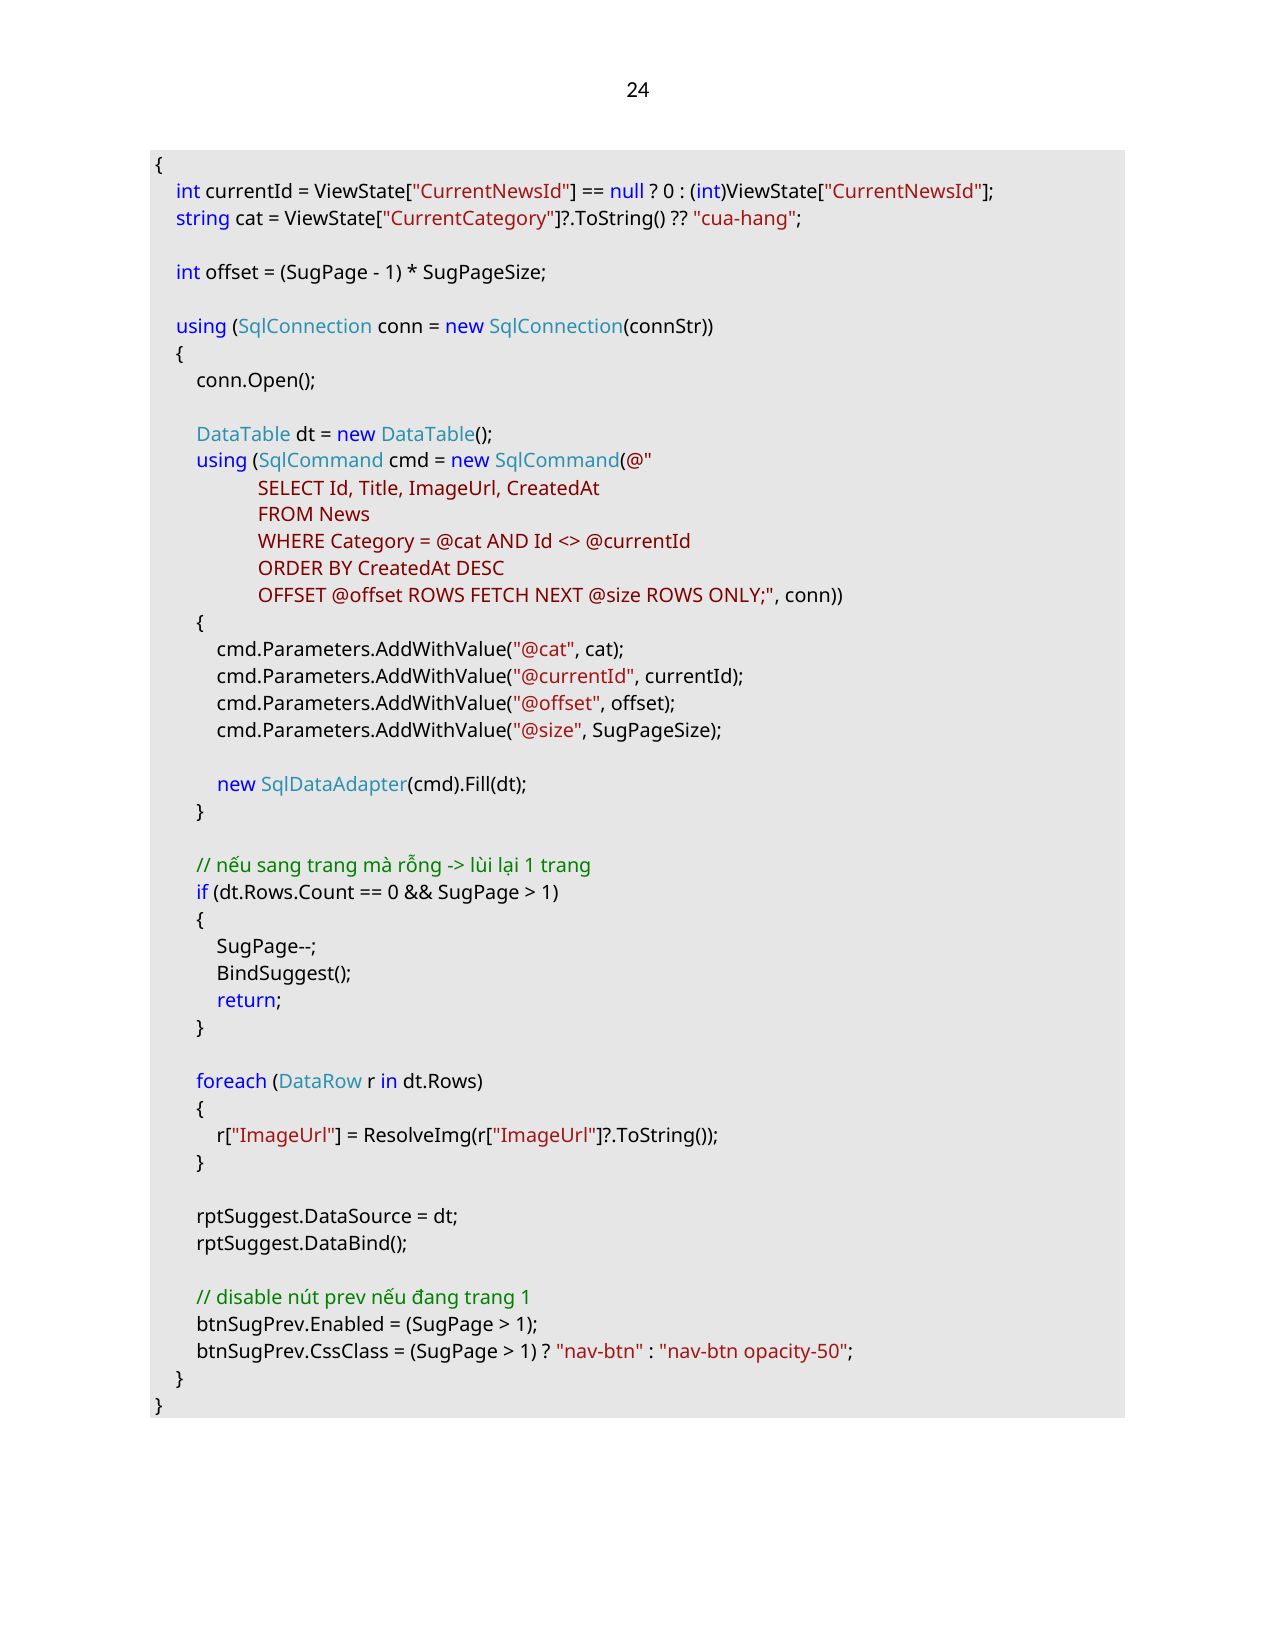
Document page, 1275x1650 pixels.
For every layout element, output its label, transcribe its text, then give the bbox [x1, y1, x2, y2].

text rptSuggest.DataSource = dt; [150, 1202, 1125, 1229]
text // nếu sang trang mà rỗng -> lùi lại 1 trang [150, 851, 1125, 878]
text { [150, 609, 1125, 636]
text btnSugPrev.CssClass = (SugPage > 1) ? "nav-btn" : "nav-btn opacity-50"; [150, 1337, 1125, 1364]
text new SqlDataAdapter(cmd).Fill(dt); [150, 771, 1125, 797]
text WHERE Category = @cat AND Id <> @currentId [150, 528, 1125, 555]
text cmd.Parameters.AddWithValue("@cat", cat); [150, 636, 1125, 663]
text rptSuggest.DataBind(); [150, 1229, 1125, 1256]
text // disable nút prev nếu đang trang 1 [150, 1283, 1125, 1310]
text FROM News [150, 501, 1125, 528]
text int offset = (SugPage - 1) * SugPageSize; [150, 258, 1125, 285]
text { [150, 150, 1125, 177]
text } [150, 1391, 1125, 1418]
text if (dt.Rows.Count == 0 && SugPage > 1) [150, 878, 1125, 905]
text BindSuggest(); [150, 959, 1125, 986]
text cmd.Parameters.AddWithValue("@size", SugPageSize); [150, 717, 1125, 743]
text int currentId = ViewState["CurrentNewsId"] == null ? 0 : (int)ViewState["CurrentNewsId"]; [150, 177, 1125, 204]
text { [150, 905, 1125, 932]
text OFFSET @offset ROWS FETCH NEXT @size ROWS ONLY;", conn)) [150, 582, 1125, 609]
text DataTable dt = new DataTable(); [150, 420, 1125, 447]
text using (SqlCommand cmd = new SqlCommand(@" [150, 447, 1125, 474]
text string cat = ViewState["CurrentCategory"]?.ToString() ?? "cua-hang"; [150, 204, 1125, 231]
text } [150, 1364, 1125, 1391]
text } [150, 797, 1125, 824]
text using (SqlConnection conn = new SqlConnection(connStr)) [150, 312, 1125, 339]
text } [150, 1148, 1125, 1175]
text conn.Open(); [150, 366, 1125, 393]
text SELECT Id, Title, ImageUrl, CreatedAt [150, 474, 1125, 501]
text cmd.Parameters.AddWithValue("@offset", offset); [150, 689, 1125, 717]
text return; [150, 986, 1125, 1013]
text foreach (DataRow r in dt.Rows) [150, 1067, 1125, 1094]
text SugPage--; [150, 932, 1125, 959]
text { [150, 1094, 1125, 1121]
text } [150, 1013, 1125, 1040]
text { [150, 339, 1125, 366]
text cmd.Parameters.AddWithValue("@currentId", currentId); [150, 663, 1125, 689]
text r["ImageUrl"] = ResolveImg(r["ImageUrl"]?.ToString()); [150, 1121, 1125, 1148]
text ORDER BY CreatedAt DESC [150, 555, 1125, 582]
text btnSugPrev.Enabled = (SugPage > 1); [150, 1310, 1125, 1337]
